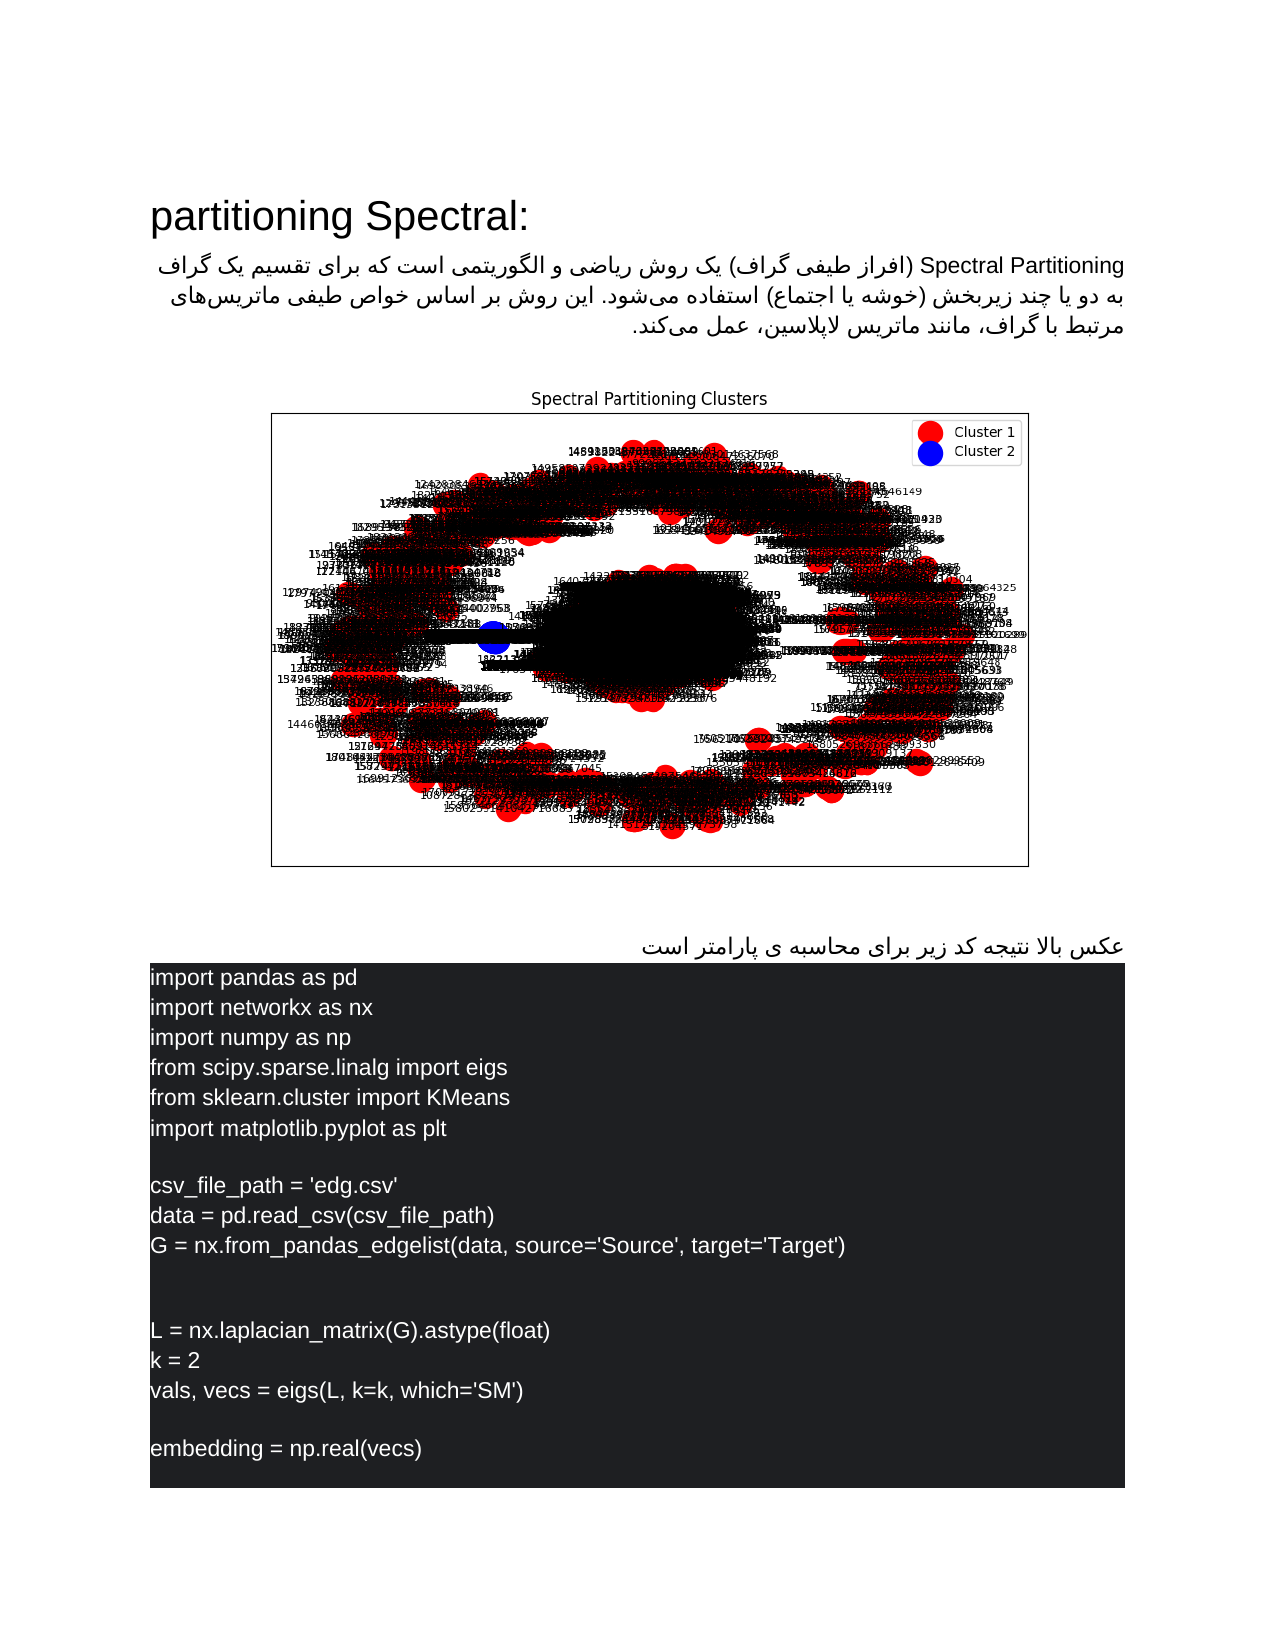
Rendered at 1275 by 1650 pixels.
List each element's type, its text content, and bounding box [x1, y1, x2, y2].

text import matplotlib.pyplot as plt [150, 1114, 1125, 1141]
text embedding = np.real(vecs) [150, 1435, 1125, 1461]
text csv_file_path = 'edg.csv' [150, 1172, 1125, 1198]
text import numpy as np [150, 1024, 1125, 1050]
text L = nx.laplacian_matrix(G).astype(float) [150, 1317, 1125, 1343]
subtitle ‫‪partitioning‬‬ ‫‪Spectral‬‬: [150, 192, 1125, 239]
text from sklearn.cluster import KMeans [150, 1084, 1125, 1111]
text k = 2 [150, 1347, 1125, 1373]
text عکس بالا نتیجه کد زیر برای محاسبه ی پارامتر است [150, 933, 1125, 959]
text Spectral Partitioning (افراز طیفی گراف) یک روش ریاضی و الگوریتمی است که برای تقسیم یک گراف به دو یا چند زیربخش (خوشه یا اجتماع) استفاده می‌شود. این روش بر اساس خواص طیفی ماتریس‌های مرتبط با گراف، مانند ماتریس لاپلاسین، عمل می‌کند. [150, 252, 1125, 339]
text from scipy.sparse.linalg import eigs [150, 1054, 1125, 1080]
text G = nx.from_pandas_edgelist(data, source='Source', target='Target') [150, 1232, 1125, 1259]
text data = pd.read_csv(csv_file_path) [150, 1202, 1125, 1228]
text import pandas as pd [150, 963, 1125, 990]
text vals, vecs = eigs(L, k=k, which='SM') [150, 1377, 1125, 1404]
picture [148, 342, 1125, 930]
text import networkx as nx [150, 994, 1125, 1020]
